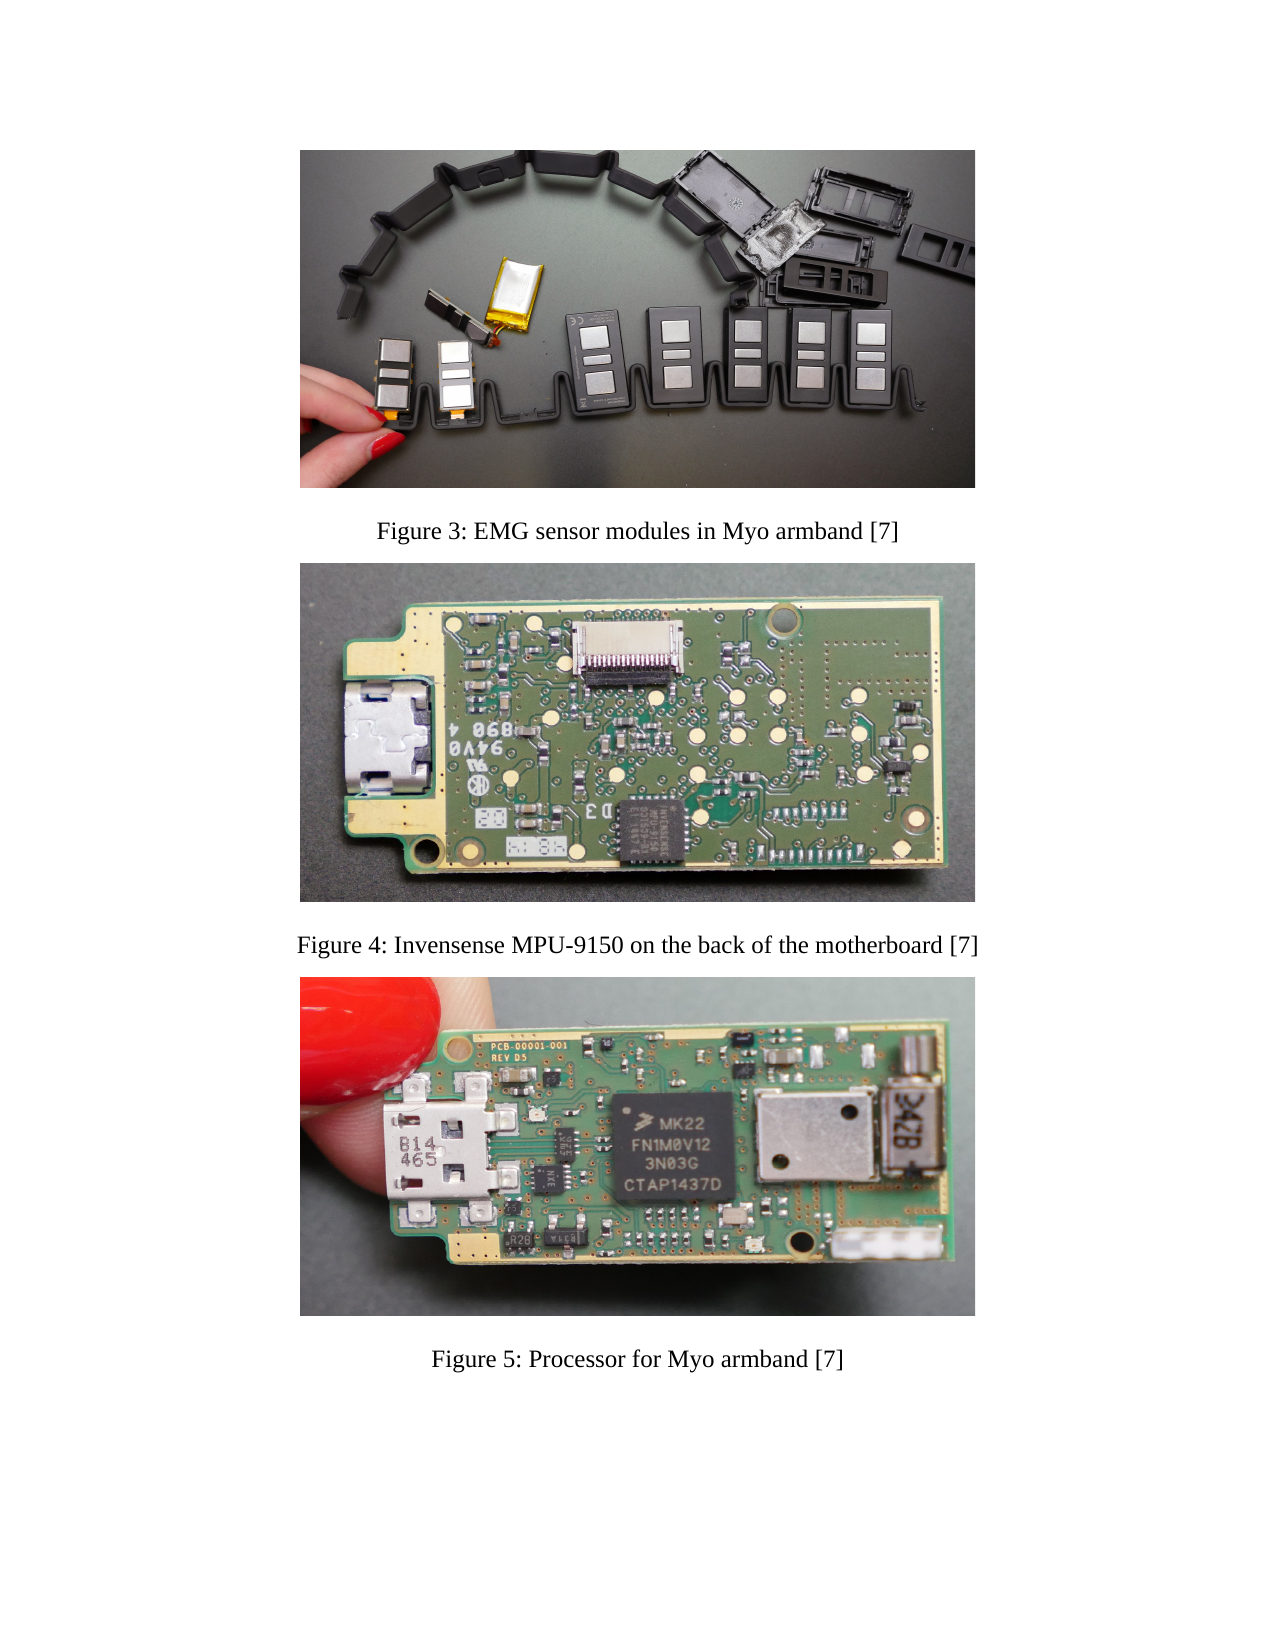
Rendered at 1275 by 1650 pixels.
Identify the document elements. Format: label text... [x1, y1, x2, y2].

picture [300, 977, 976, 1316]
picture [300, 150, 976, 488]
text Figure 5: Processor for Myo armband [7] [150, 1344, 1125, 1373]
text Figure 3: EMG sensor modules in Myo armband [7] [150, 516, 1125, 545]
picture [300, 563, 976, 902]
text Figure 4: Invensense MPU-9150 on the back of the motherboard [7] [150, 930, 1125, 959]
